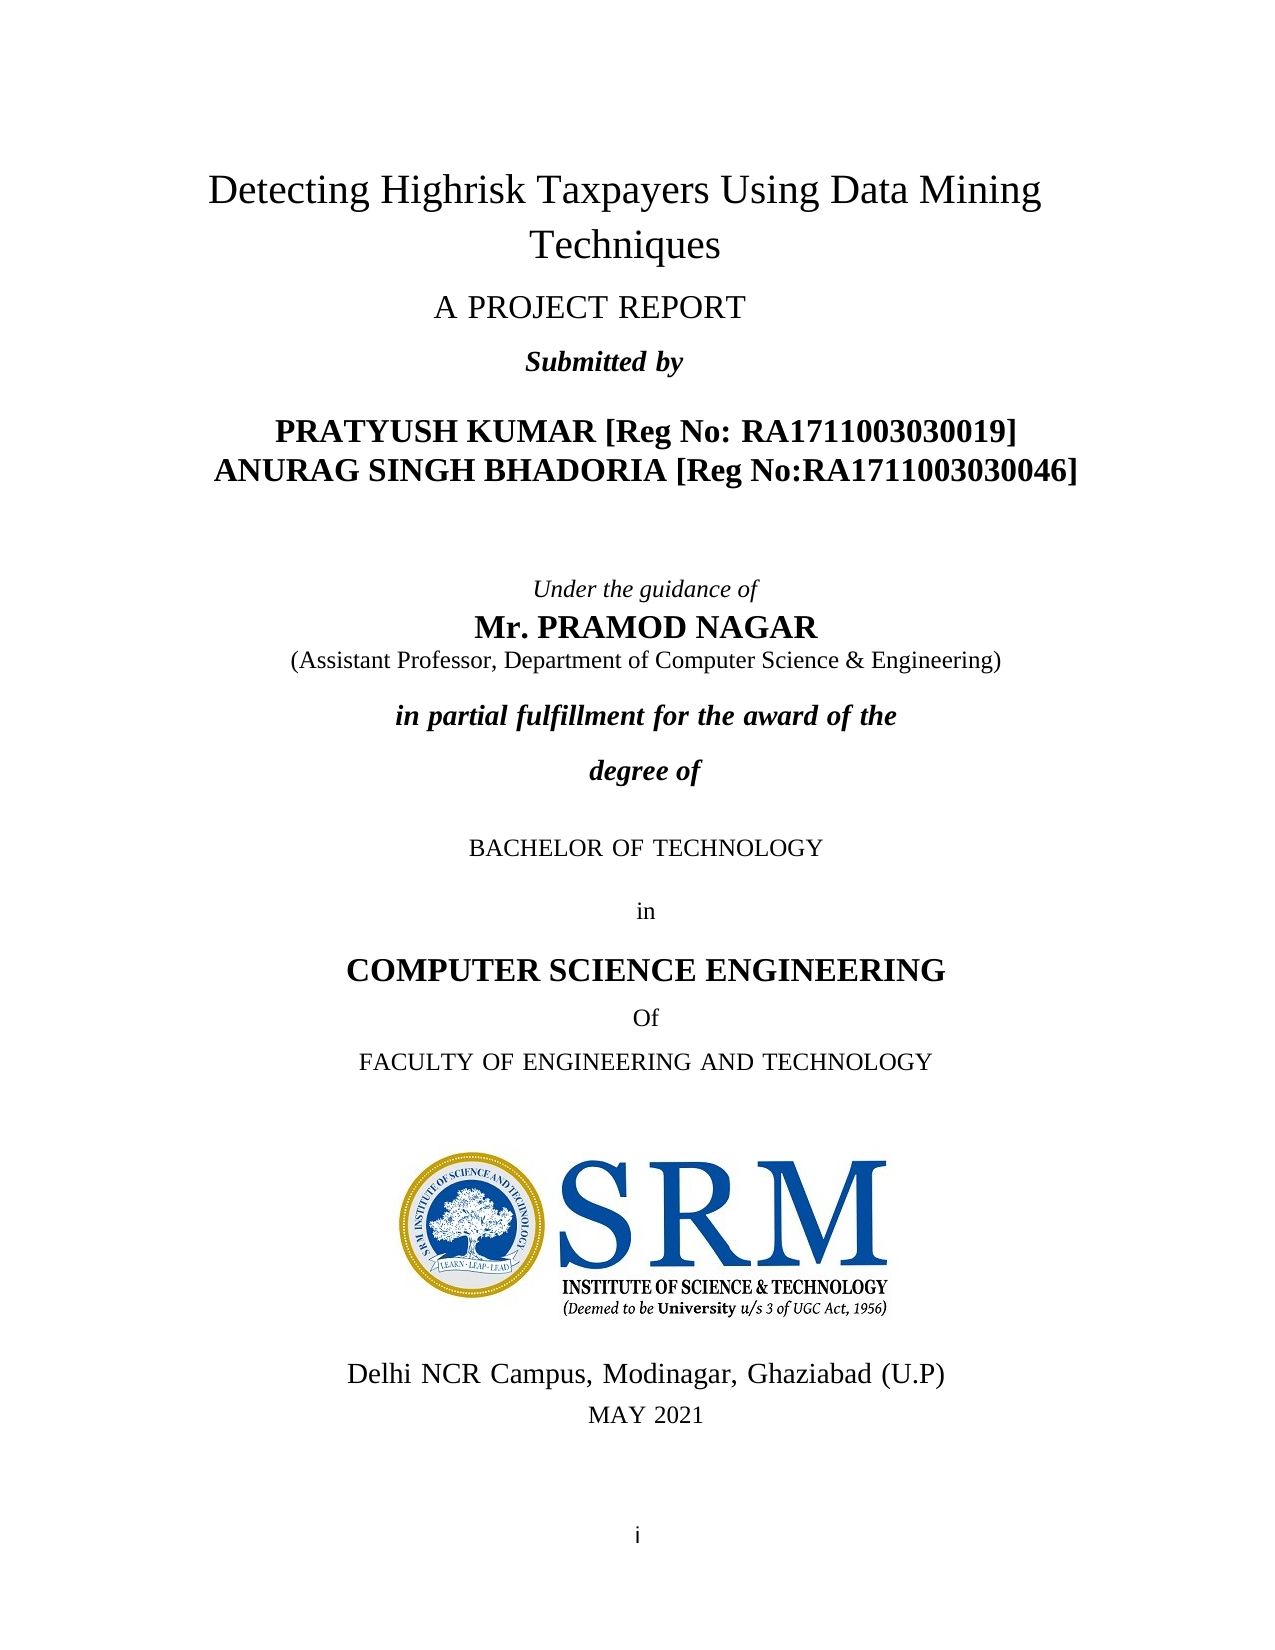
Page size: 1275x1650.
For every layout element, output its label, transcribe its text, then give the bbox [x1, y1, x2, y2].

text Submitted by [525, 344, 1100, 378]
text in [192, 896, 1100, 924]
subtitle Detecting Highrisk Taxpayers Using Data Mining Techniques [150, 165, 1100, 268]
text BACHELOR OF TECHNOLOGY [389, 833, 903, 861]
text in partial fulfillment for the award of the degree of [389, 698, 903, 787]
text (Assistant Professor, Department of Computer Science & Engineering) [192, 646, 1100, 674]
text PRATYUSH KUMAR [Reg No: RA1711003030019] [192, 412, 1100, 450]
text ANURAG SINGH BHADORIA [Reg No:RA1711003030046] [192, 450, 1100, 488]
text Delhi NCR Campus, Modinagar, Ghaziabad (U.P) [192, 1356, 1100, 1390]
text FACULTY OF ENGINEERING AND TECHNOLOGY [192, 1047, 1100, 1075]
picture [391, 1145, 899, 1320]
text Under the guidance of [192, 574, 1100, 603]
subtitle A PROJECT REPORT [150, 287, 1125, 326]
text MAY 2021 [192, 1401, 1100, 1429]
text COMPUTER SCIENCE ENGINEERING [192, 950, 1100, 989]
text Of [192, 1003, 1100, 1032]
text Mr. PRAMOD NAGAR [192, 608, 1100, 646]
